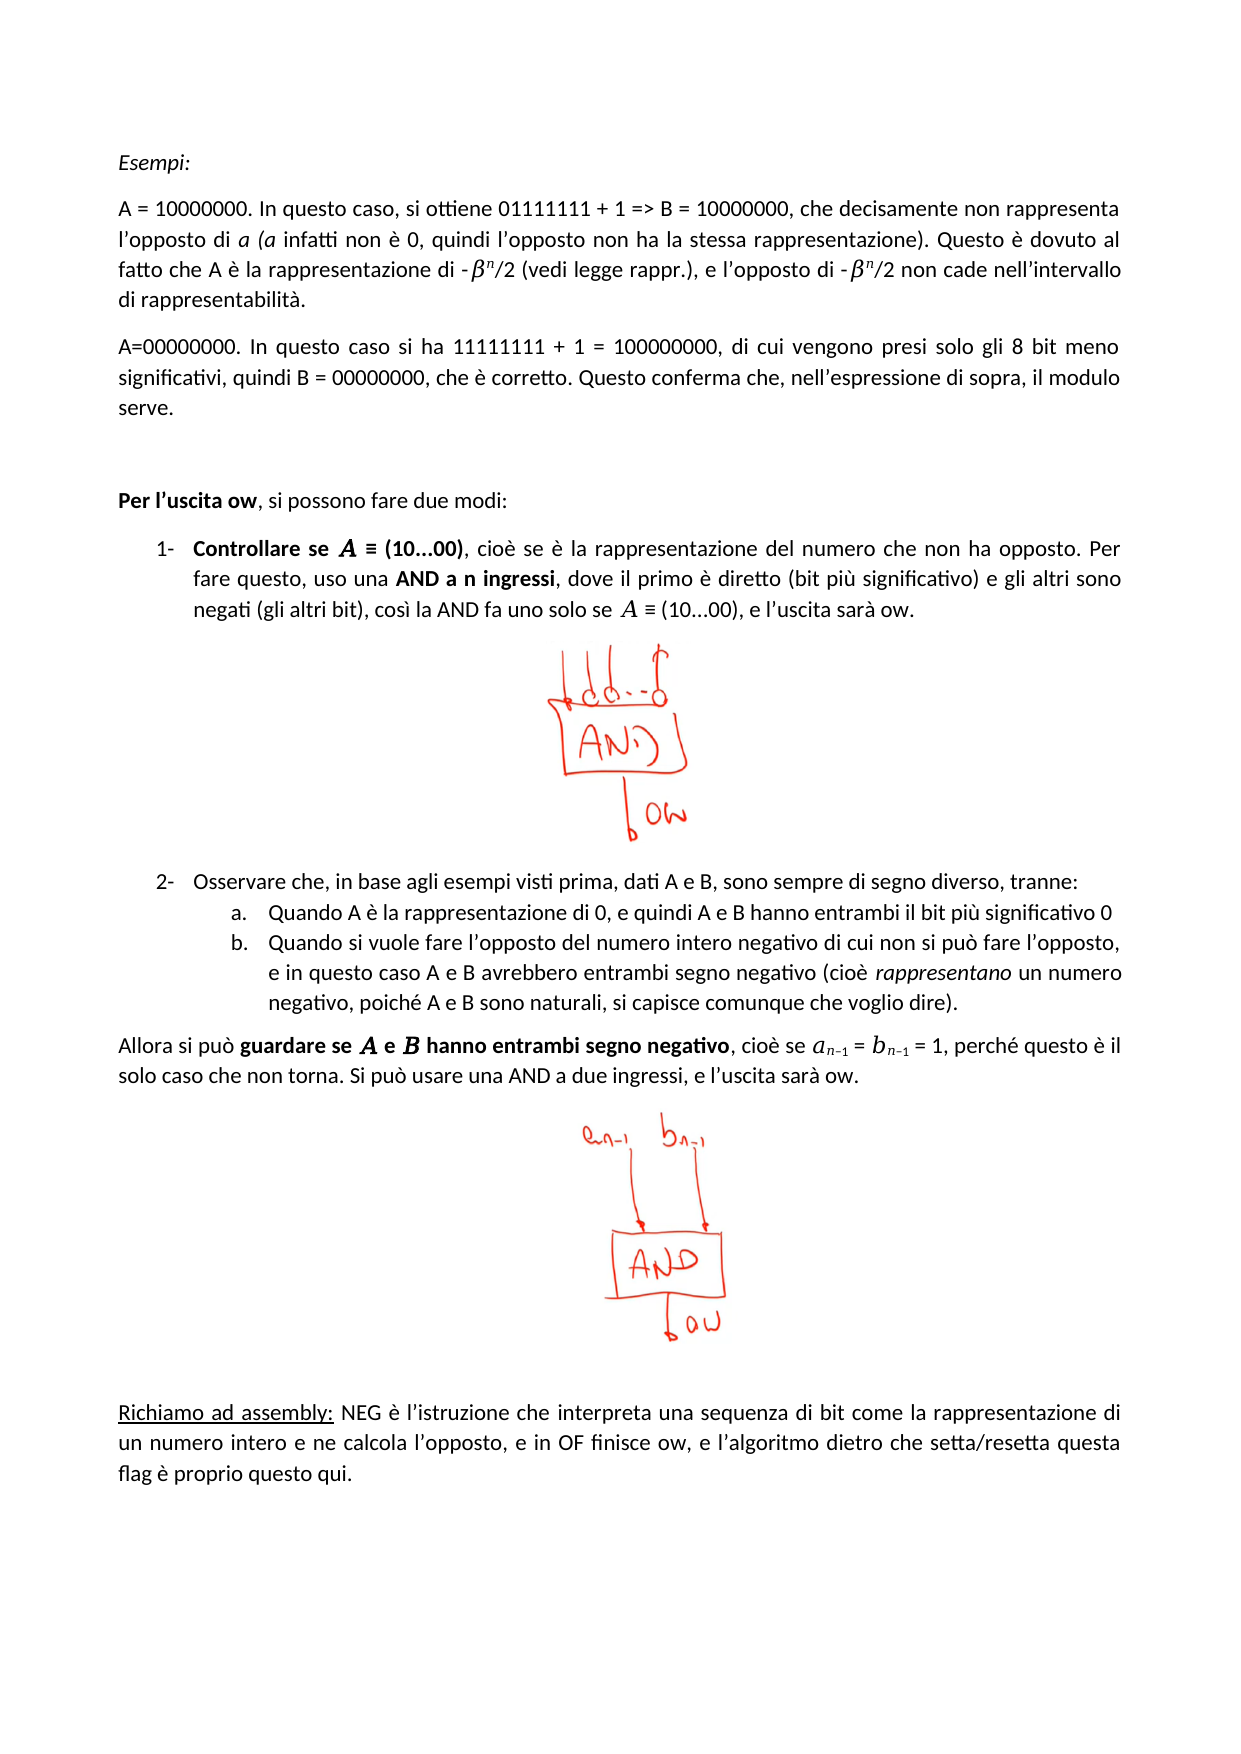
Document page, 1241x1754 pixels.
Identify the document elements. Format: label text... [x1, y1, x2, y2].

picture [577, 1108, 738, 1350]
text Richiamo ad assembly: NEG è l’istruzione che interpreta una sequenza di bit come la rappresentazione di un numero intero e ne calcola l’opposto, e in OF finisce ow, e l’algoritmo dietro che setta/resetta questa flag è proprio questo qui. [118, 1398, 1122, 1487]
text A = 10000000. In questo caso, si ottiene 01111111 + 1 => B = 10000000, che decisamente non rappresenta l’opposto di a (a infatti non è 0, quindi l’opposto non ha la stessa rappresentazione). Questo è dovuto al fatto che A è la rappresentazione di -𝛽𝑛/2 (vedi legge rappr.), e l’opposto di -𝛽𝑛/2 non cade nell’intervallo di rappresentabilità. [118, 194, 1122, 313]
text Allora si può guardare se 𝐴 e 𝐵 hanno entrambi segno negativo, cioè se 𝑎𝑛−1 = 𝑏𝑛−1 = 1, perché questo è il solo caso che non torna. Si può usare una AND a due ingressi, e l’uscita sarà ow. [118, 1031, 1122, 1090]
text Esempi: [118, 148, 1122, 176]
picture [546, 641, 695, 849]
list Osservare che, in base agli esempi visti prima, dati A e B, sono sempre di segno diverso, tranne: [156, 867, 1122, 896]
list Quando si vuole fare l’opposto del numero intero negativo di cui non si può fare l’opposto, e in questo caso A e B avrebbero entrambi segno negativo (cioè rappresentano un numero negativo, poiché A e B sono naturali, si capisce comunque che voglio dire). [231, 928, 1122, 1016]
text Per l’uscita ow, si possono fare due modi: [118, 487, 1122, 514]
text A=00000000. In questo caso si ha 11111111 + 1 = 100000000, di cui vengono presi solo gli 8 bit meno significativi, quindi B = 00000000, che è corretto. Questo conferma che, nell’espressione di sopra, il modulo serve. [118, 332, 1122, 421]
list Quando A è la rappresentazione di 0, e quindi A e B hanno entrambi il bit più significativo 0 [231, 898, 1122, 926]
list Controllare se 𝐴 ≡ (10...00), cioè se è la rappresentazione del numero che non ha opposto. Per fare questo, uso una AND a n ingressi, dove il primo è diretto (bit più significativo) e gli altri sono negati (gli altri bit), così la AND fa uno solo se 𝐴 ≡ (10...00), e l’uscita sarà ow. [156, 533, 1122, 623]
